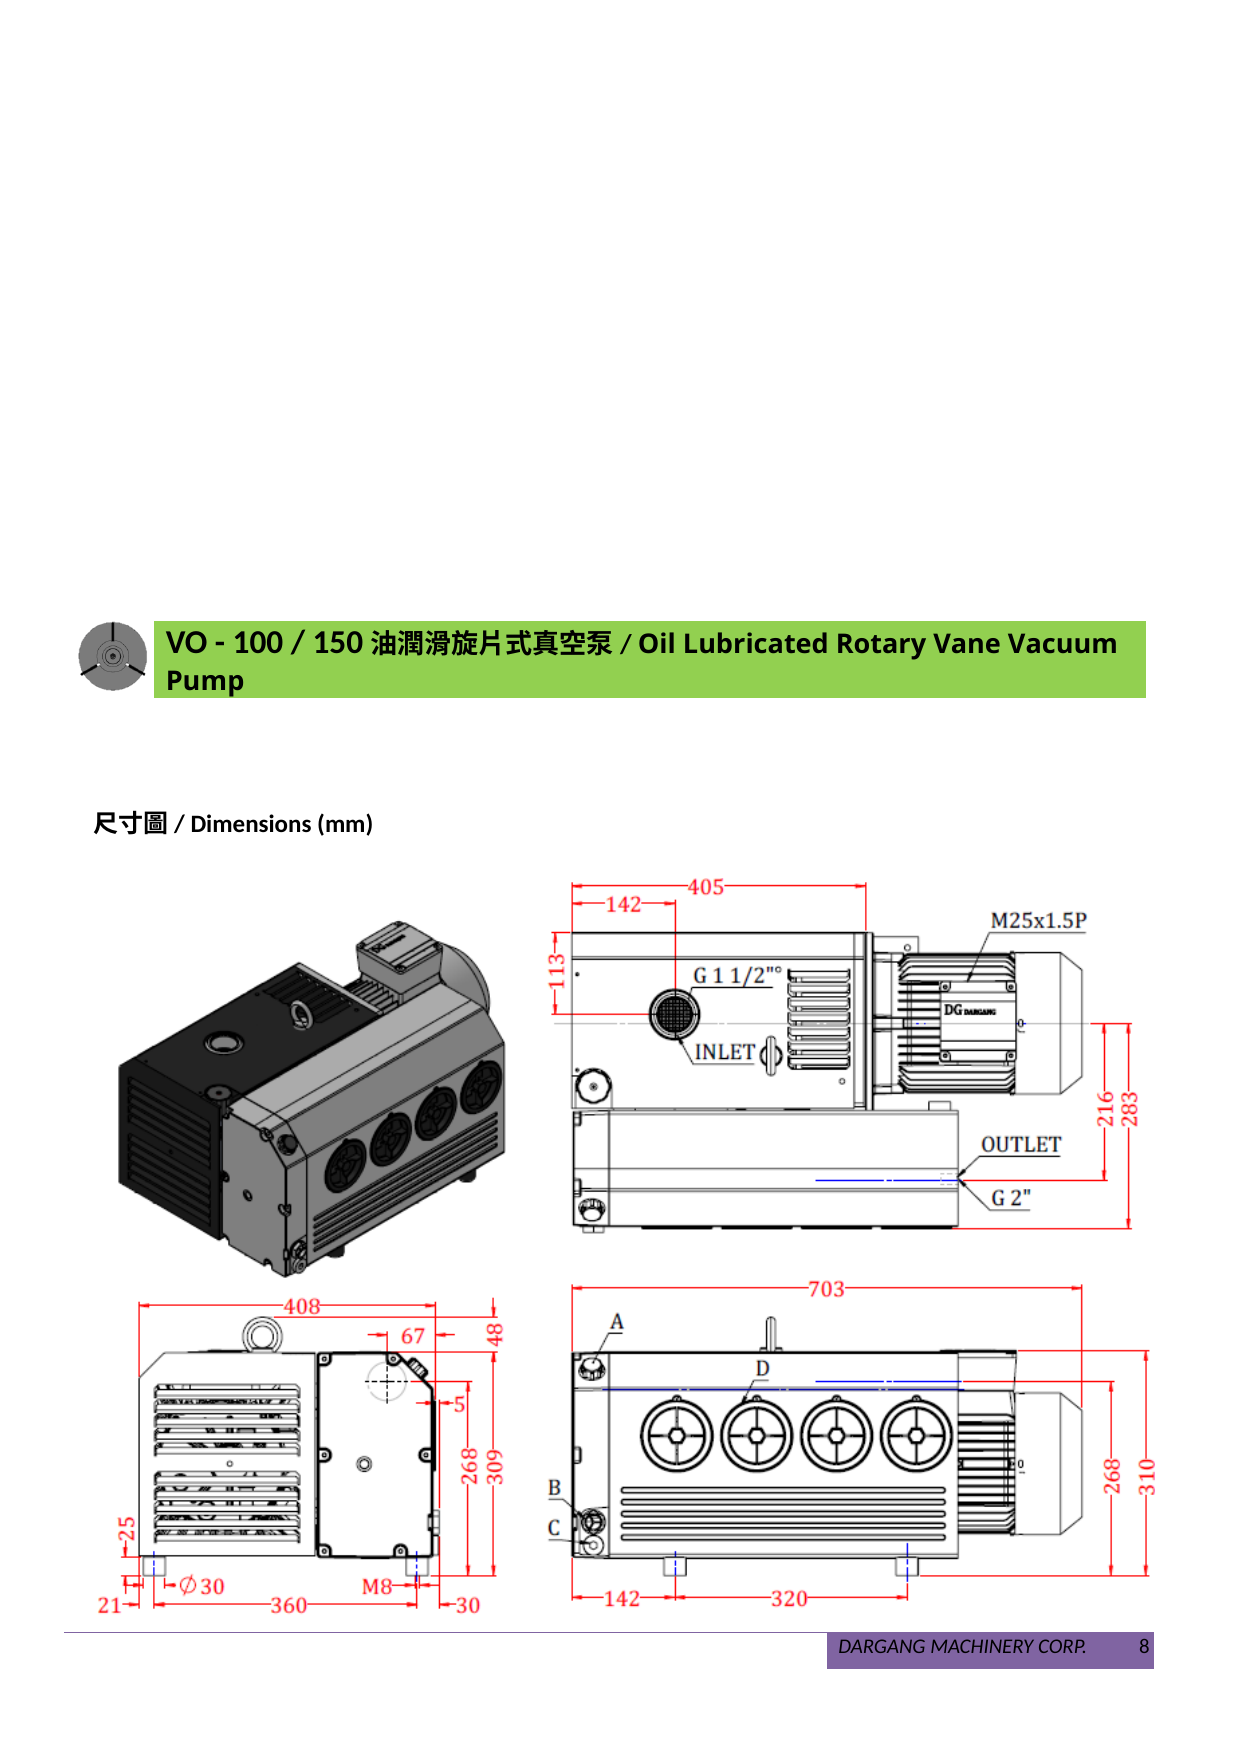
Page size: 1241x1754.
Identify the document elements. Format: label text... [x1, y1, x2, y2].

picture [78, 620, 148, 691]
table_header VO - 100 / 150油潤滑旋片式真空泵 / Oil Lubricated Rotary Vane Vacuum Pump [154, 621, 1146, 698]
